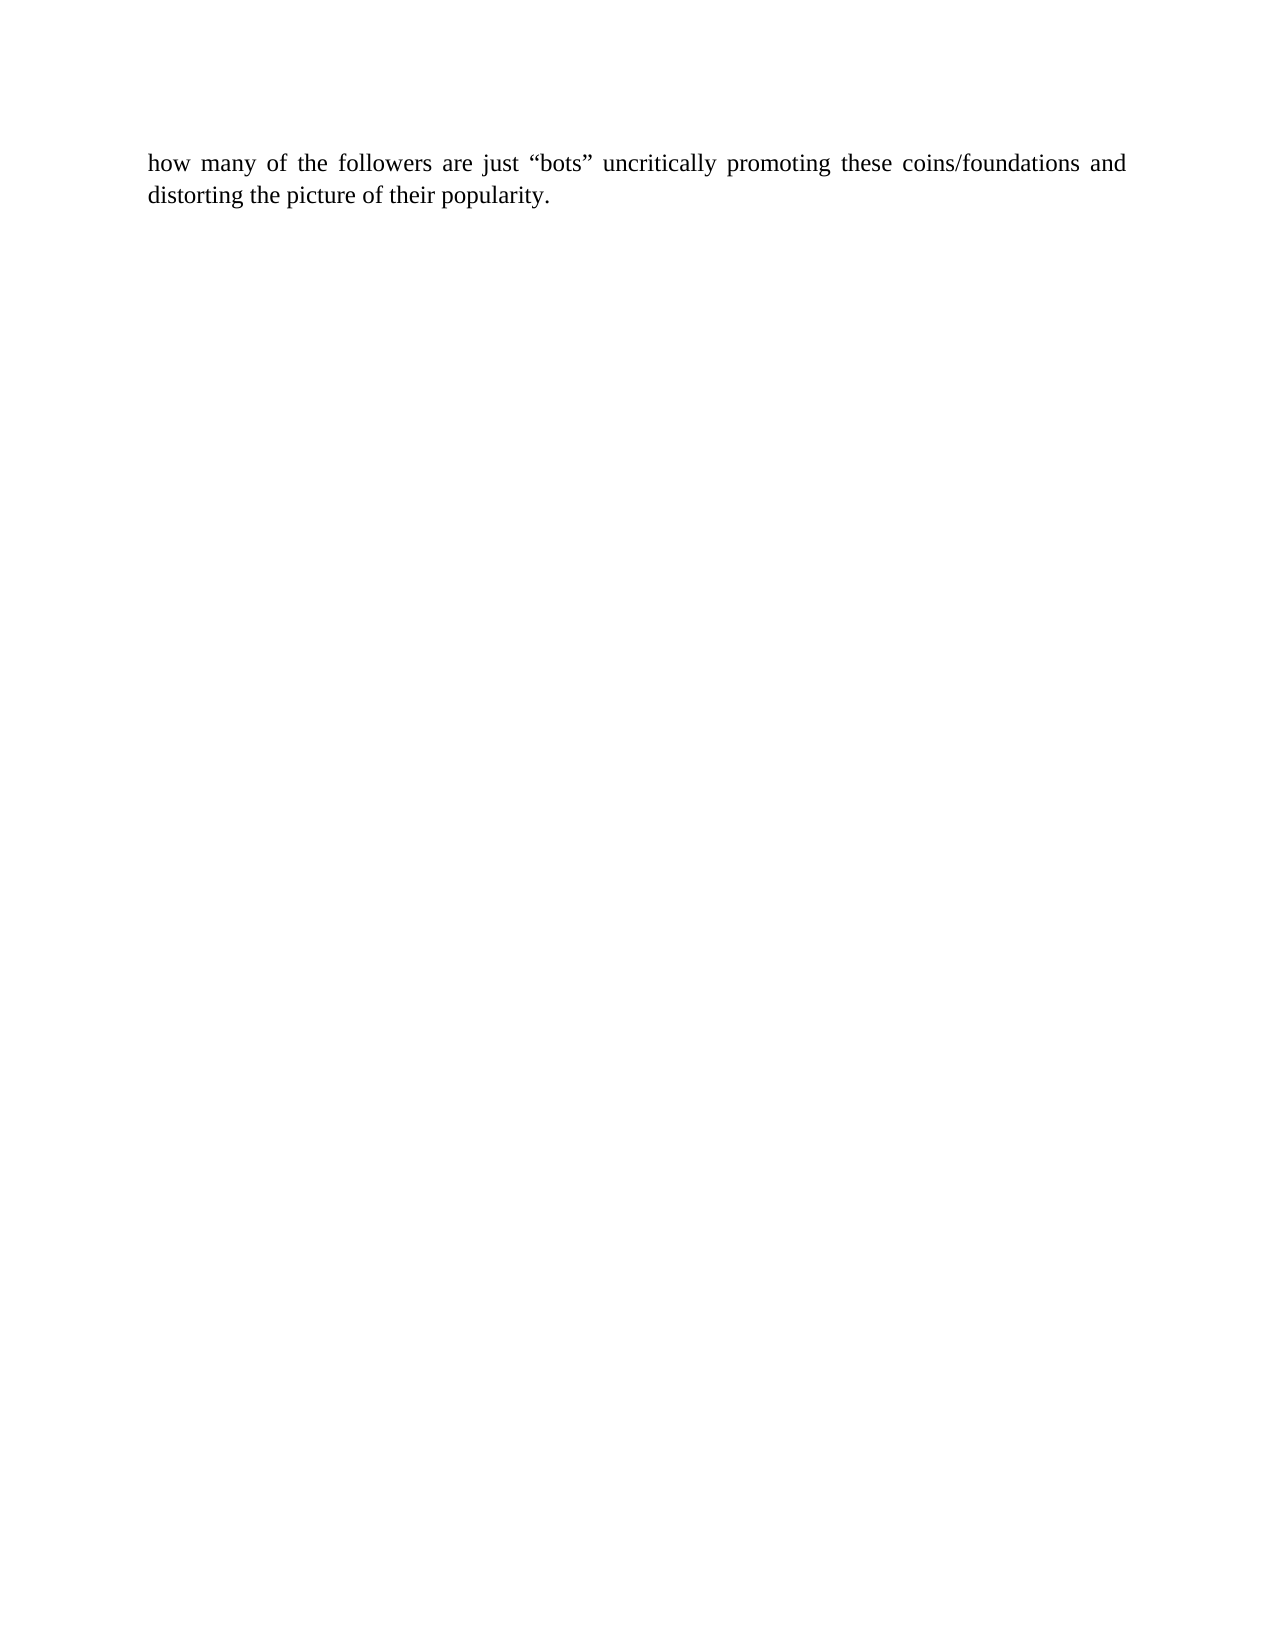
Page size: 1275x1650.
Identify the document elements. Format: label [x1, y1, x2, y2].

text [148, 148, 1127, 209]
